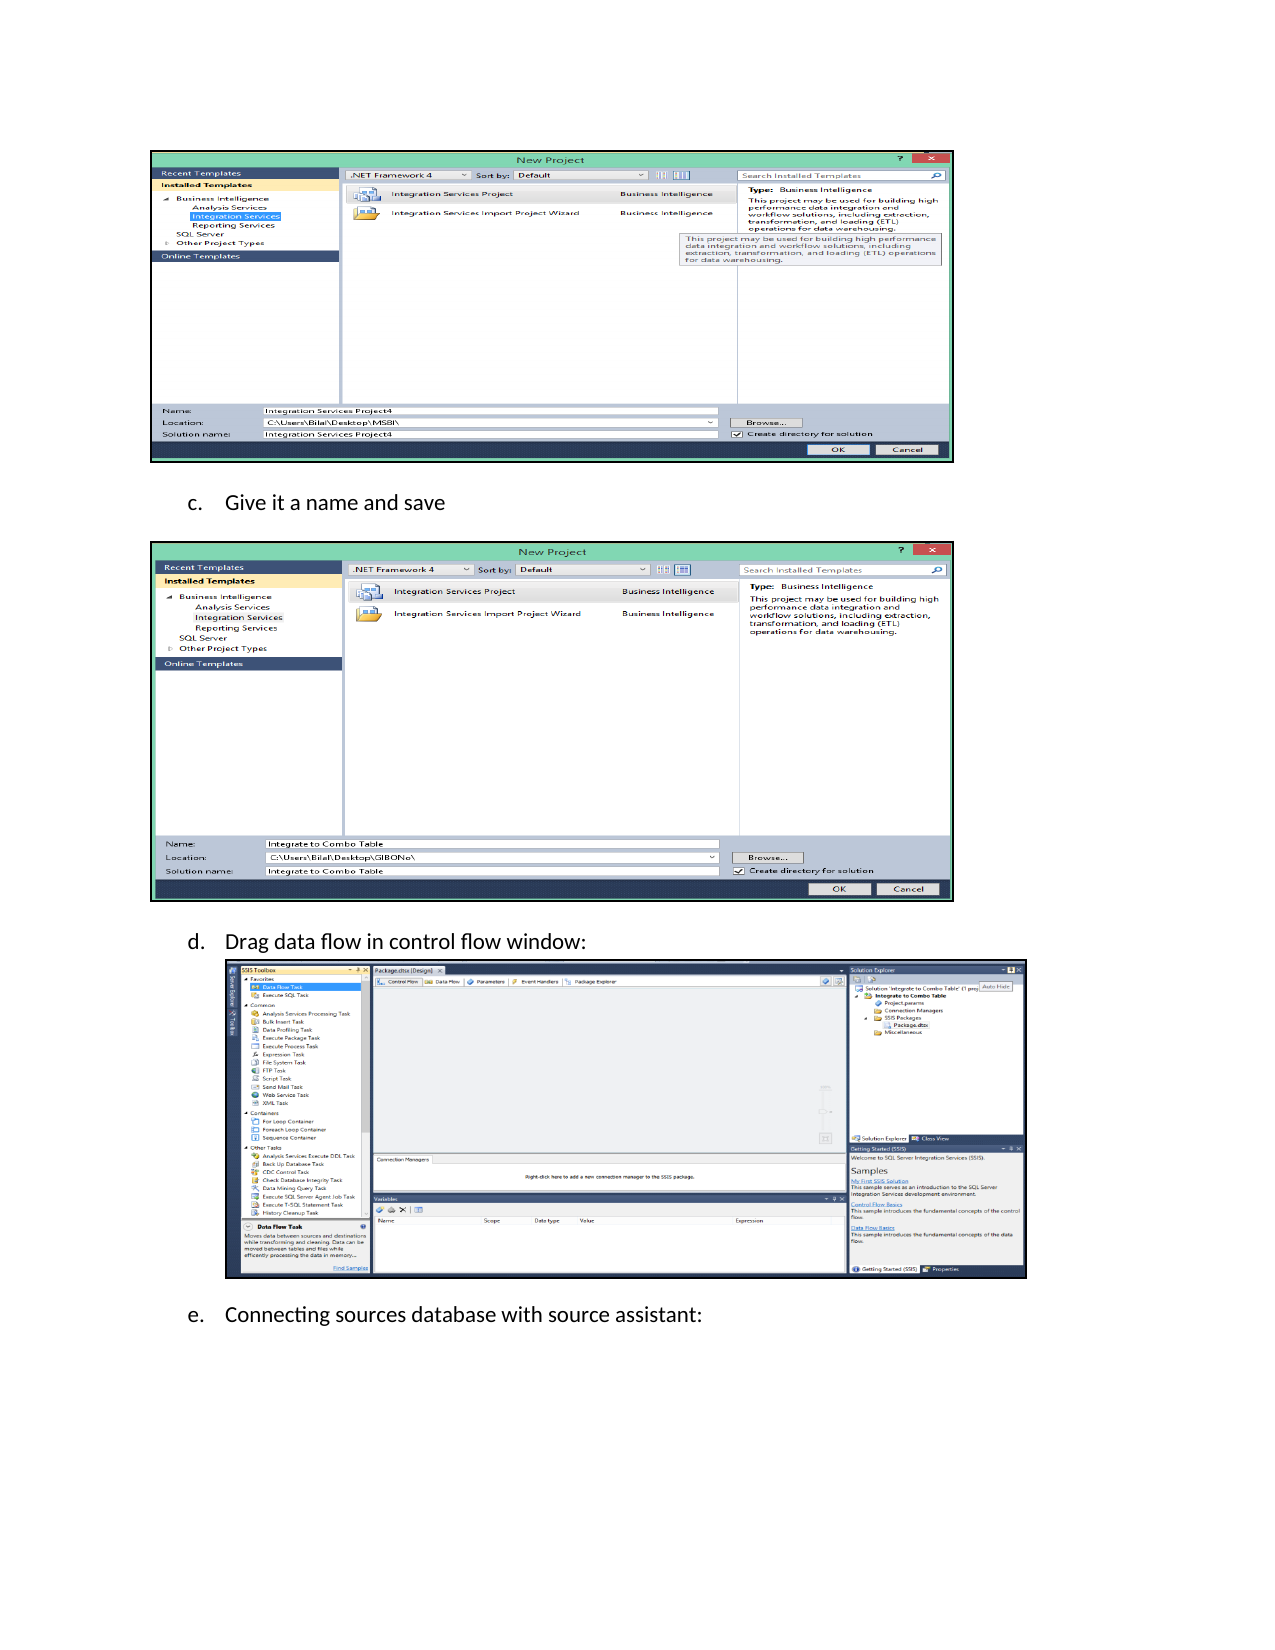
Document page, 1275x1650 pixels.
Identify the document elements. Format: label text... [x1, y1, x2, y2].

picture [152, 152, 952, 461]
list Connecting sources database with source assistant: [187, 1300, 1125, 1328]
list Give it a name and save [187, 488, 1125, 516]
picture [152, 543, 952, 900]
picture [227, 961, 1025, 1277]
